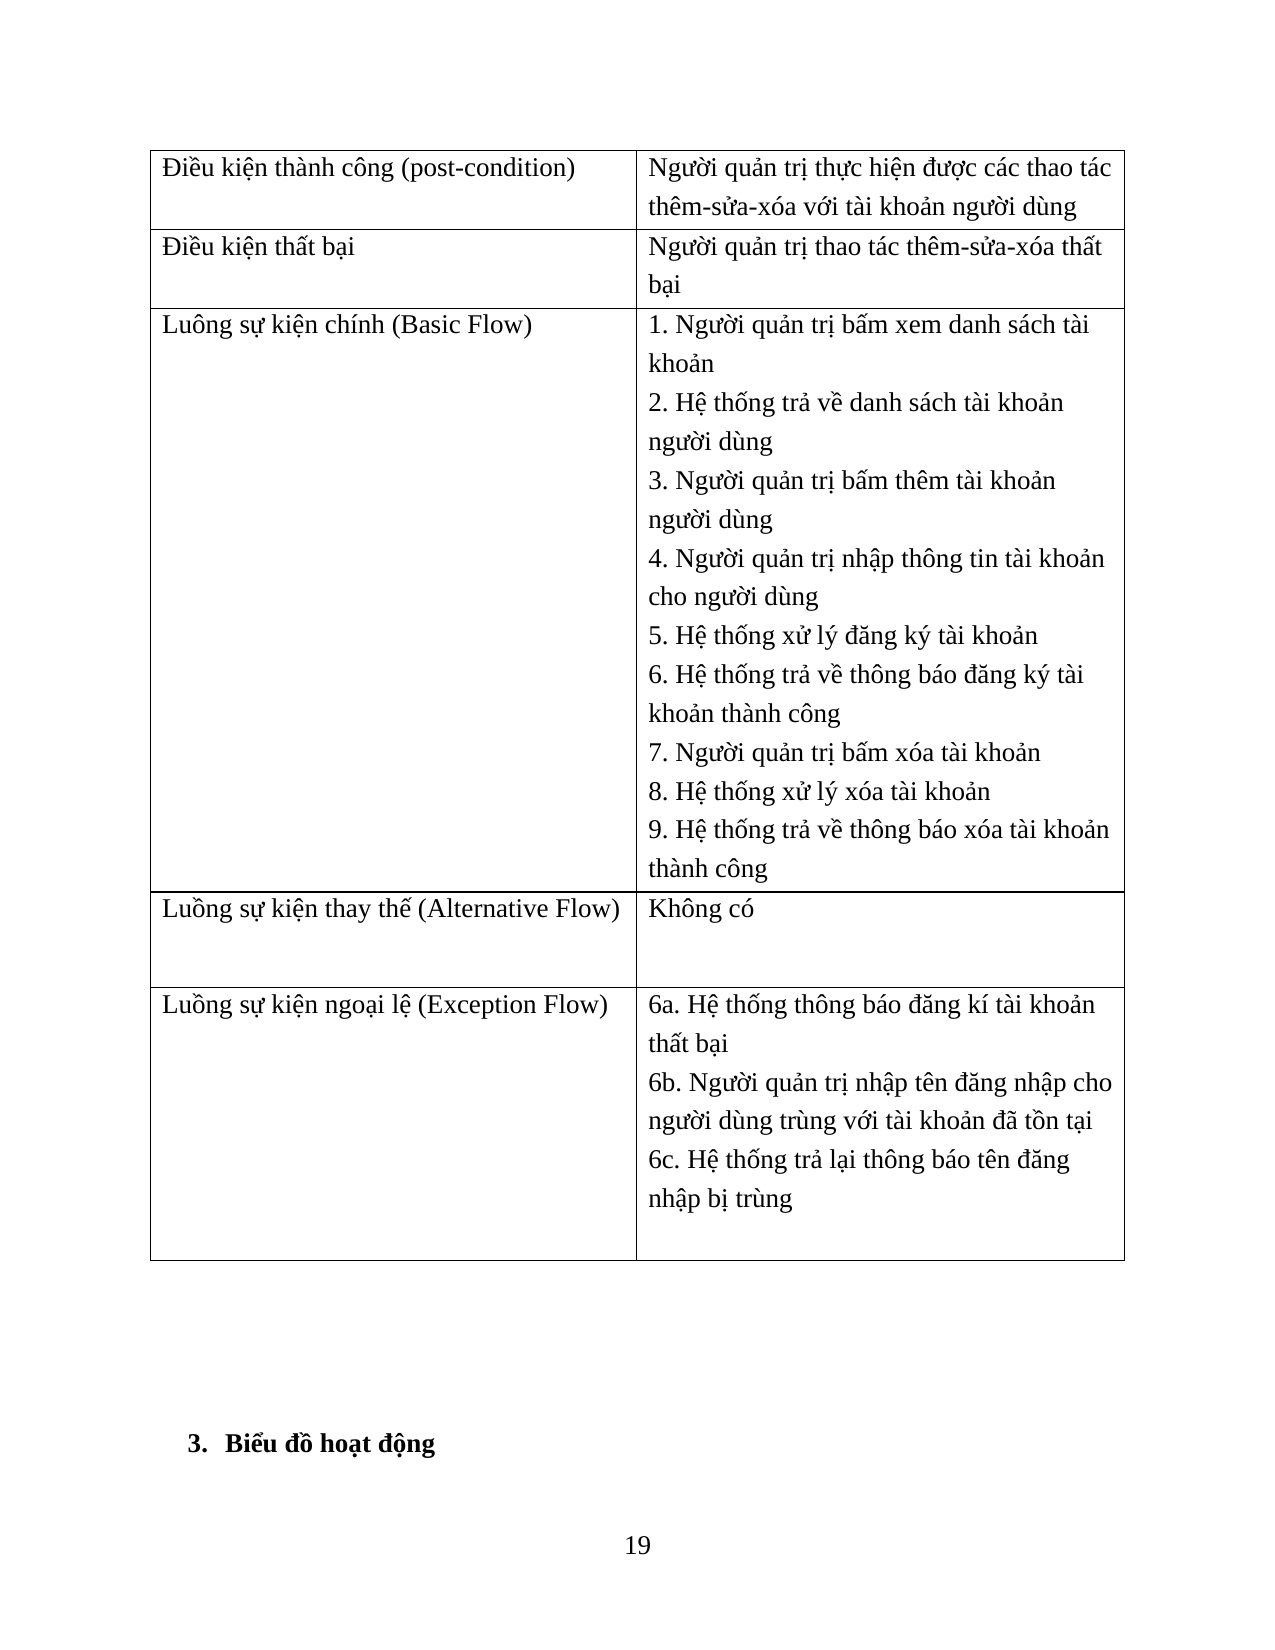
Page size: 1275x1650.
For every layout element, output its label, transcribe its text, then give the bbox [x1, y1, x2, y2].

table_cell Luồng sự kiện ngoại lệ (Exception Flow) [151, 988, 636, 1260]
table_cell 1. Người quản trị bấm xem danh sách tài khoản 2. Hệ thống trả về danh sách tài khoản người dùng 3. Người quản trị bấm thêm tài khoản người dùng 4. Người quản trị nhập thông tin tài khoản cho người dùng 5. Hệ thống xử lý đăng ký tài khoản 6. Hệ thống trả về thông báo đăng ký tài khoản thành công 7. Người quản trị bấm xóa tài khoản 8. Hệ thống xử lý xóa tài khoản 9. Hệ thống trả về thông báo xóa tài khoản thành công [637, 309, 1124, 891]
table_cell Luồng sự kiện thay thế (Alternative Flow) [151, 893, 636, 987]
table_cell Người quản trị thao tác thêm-sửa-xóa thất bại [637, 230, 1124, 307]
table_cell Điều kiện thành công (post-condition) [151, 151, 636, 229]
list Biểu đồ hoạt động [187, 1427, 1125, 1459]
table_cell Không có [637, 893, 1124, 987]
table_cell Luông sự kiện chính (Basic Flow) [151, 309, 636, 891]
table_cell Điều kiện thất bại [151, 230, 636, 307]
table_cell 6a. Hệ thống thông báo đăng kí tài khoản thất bại 6b. Người quản trị nhập tên đăng nhập cho người dùng trùng với tài khoản đã tồn tại 6c. Hệ thống trả lại thông báo tên đăng nhập bị trùng [637, 988, 1124, 1260]
table_cell Người quản trị thực hiện được các thao tác thêm-sửa-xóa với tài khoản người dùng [637, 151, 1124, 229]
